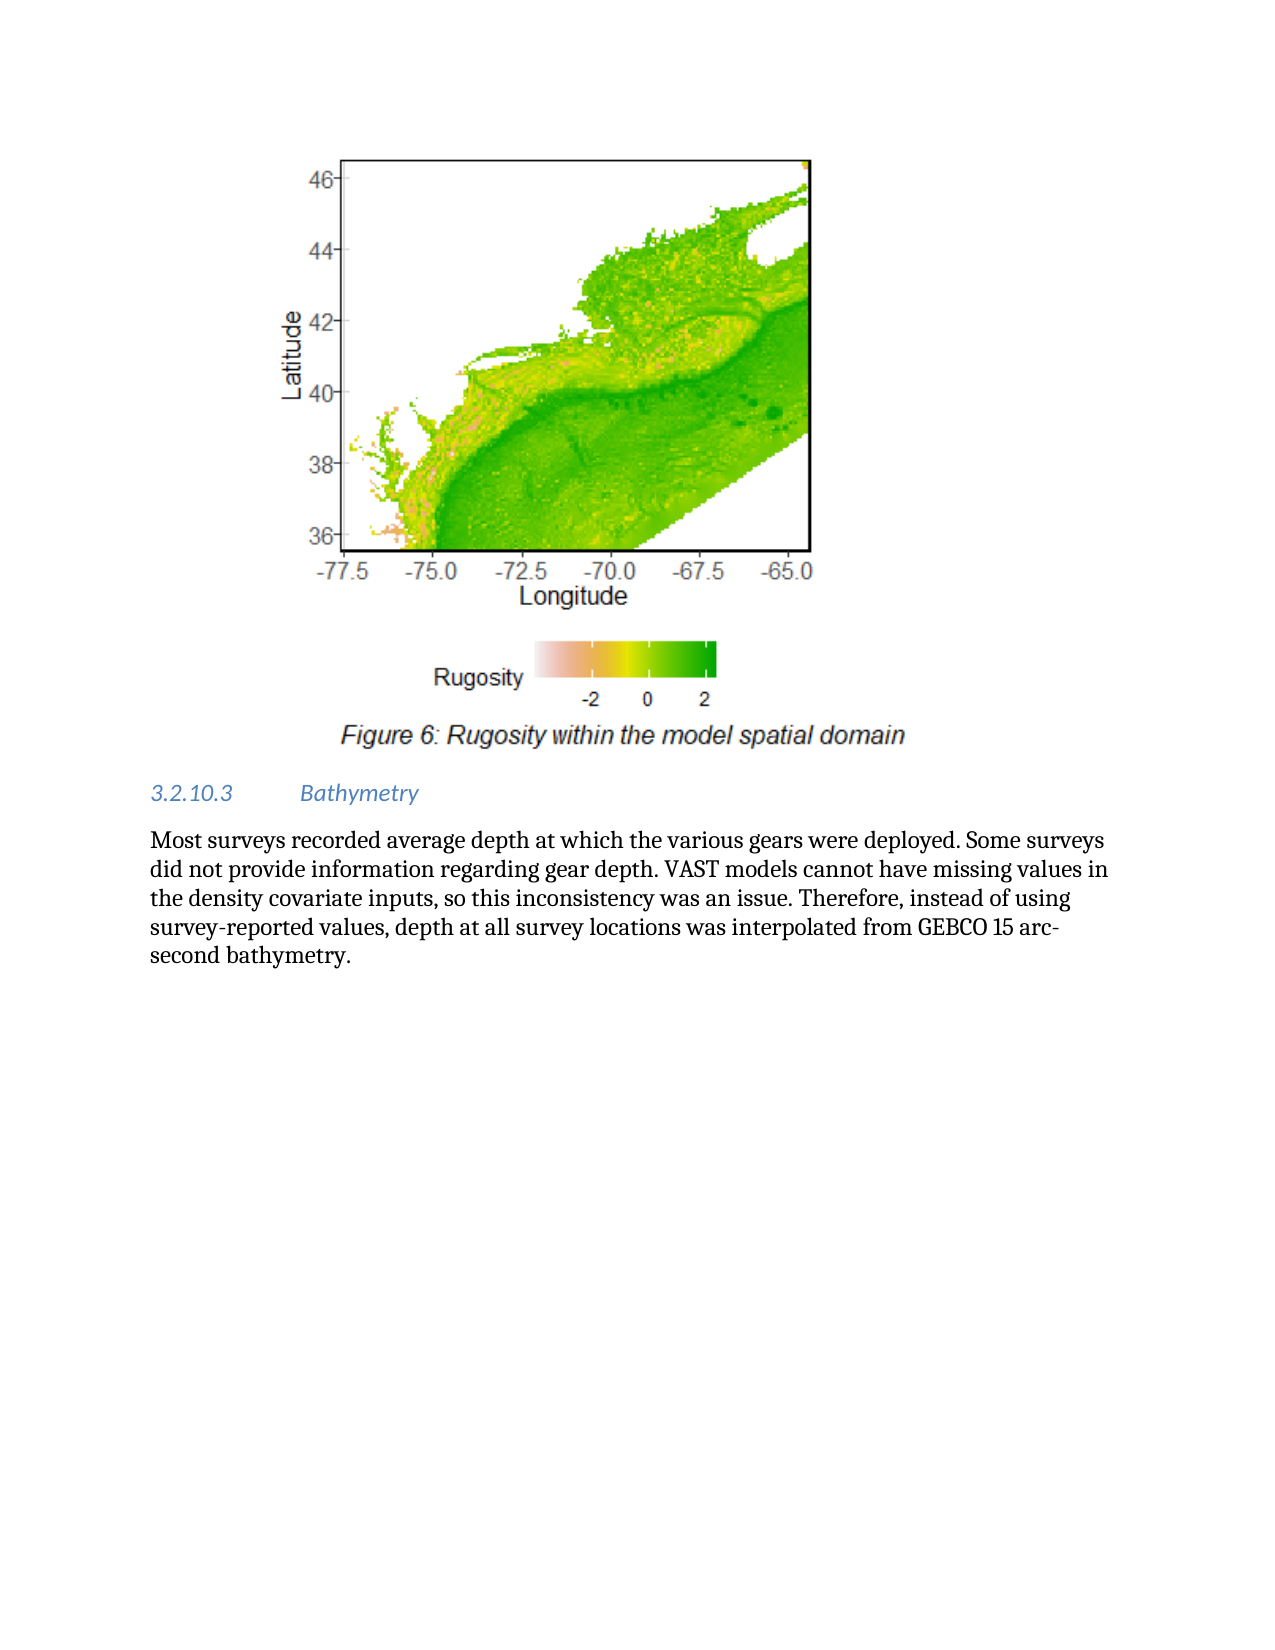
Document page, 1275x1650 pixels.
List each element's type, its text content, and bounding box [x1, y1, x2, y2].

text Most surveys recorded average depth at which the various gears were deployed. Some surveys did not provide information regarding gear depth. VAST models cannot have missing values in the density covariate inputs, so this inconsistency was an issue. Therefore, instead of using survey-reported values, depth at all survey locations was interpolated from GEBCO 15 arc-second bathymetry. [150, 826, 1125, 970]
subtitle 3.2.10.3 Bathymetry [150, 777, 1125, 808]
picture [168, 150, 927, 757]
